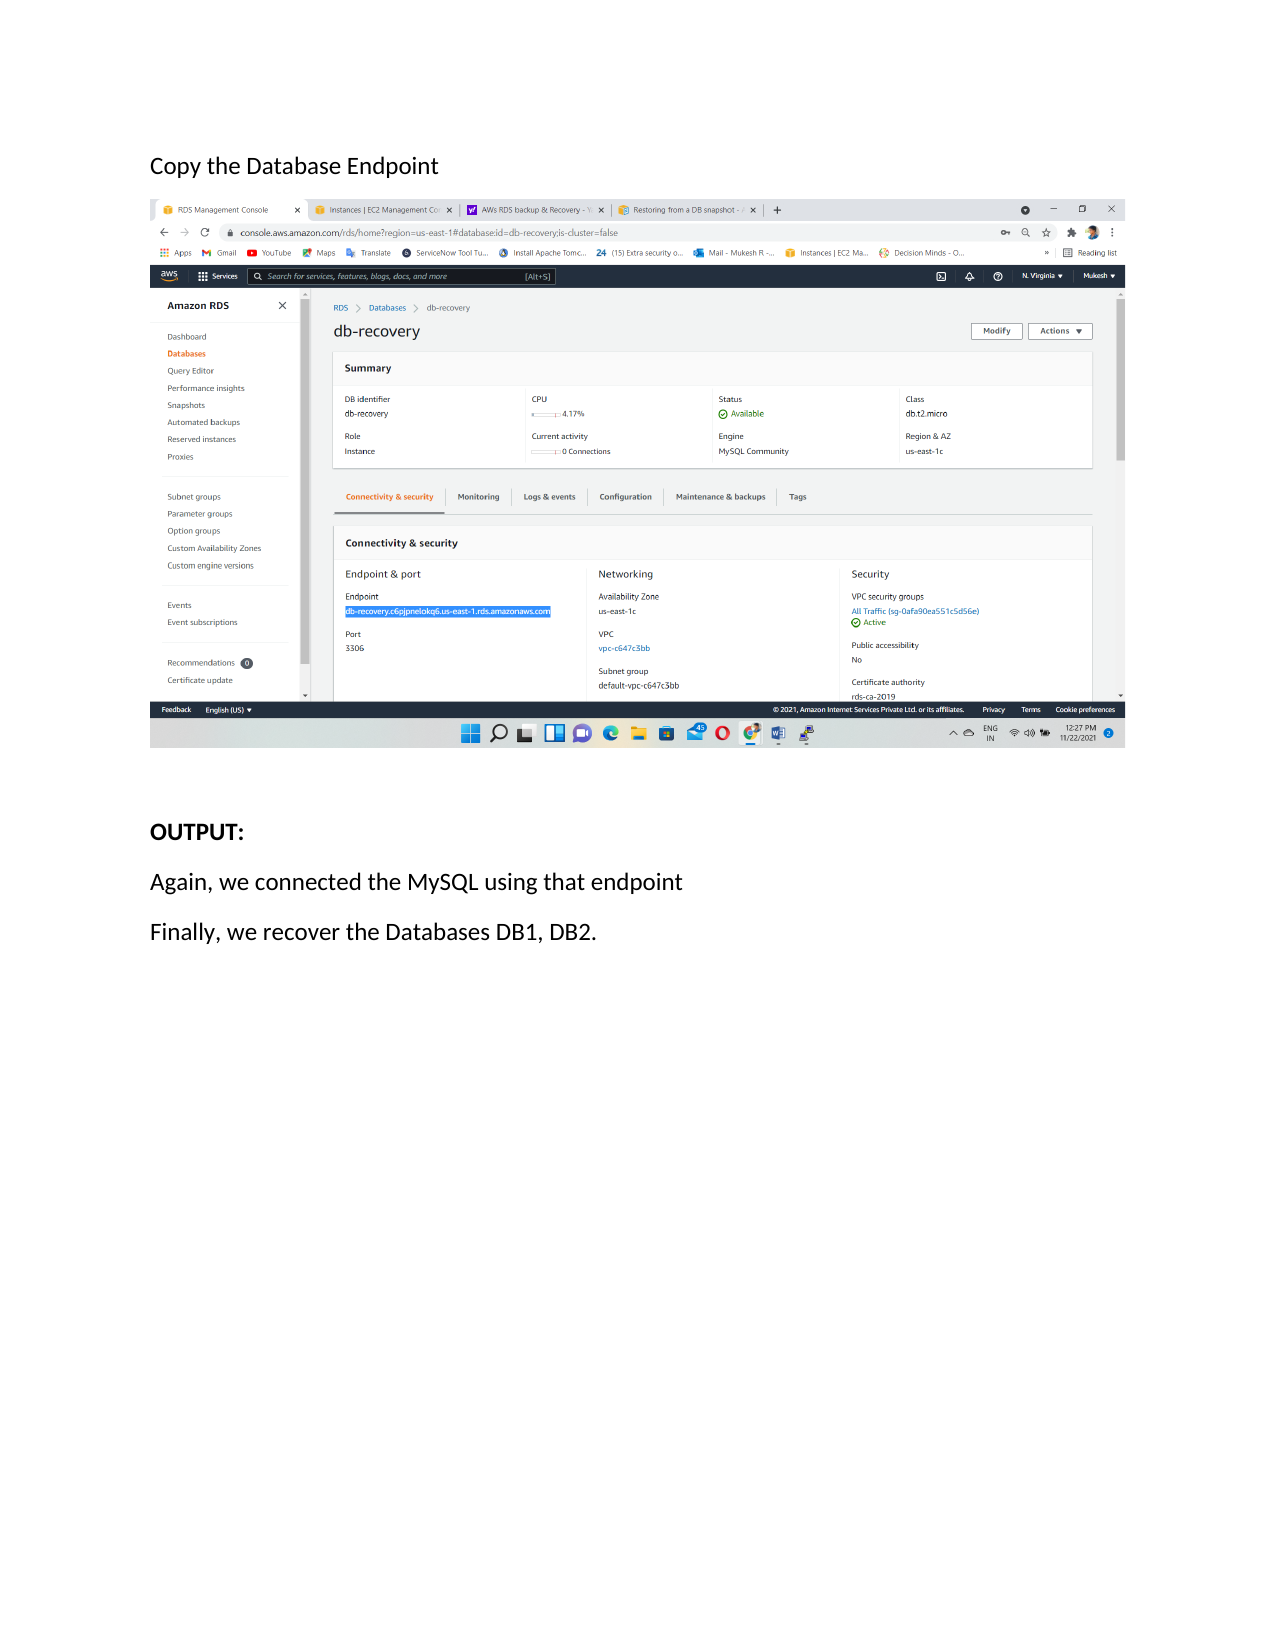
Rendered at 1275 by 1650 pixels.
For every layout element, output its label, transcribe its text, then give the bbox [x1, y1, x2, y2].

text Again, we connected the MySQL using that endpoint [150, 866, 1125, 897]
text Copy the Database Endpoint [150, 150, 1125, 181]
picture [150, 199, 1125, 748]
text OUTPUT: [150, 816, 1125, 847]
text Finally, we recover the Databases DB1, DB2. [150, 916, 1125, 946]
